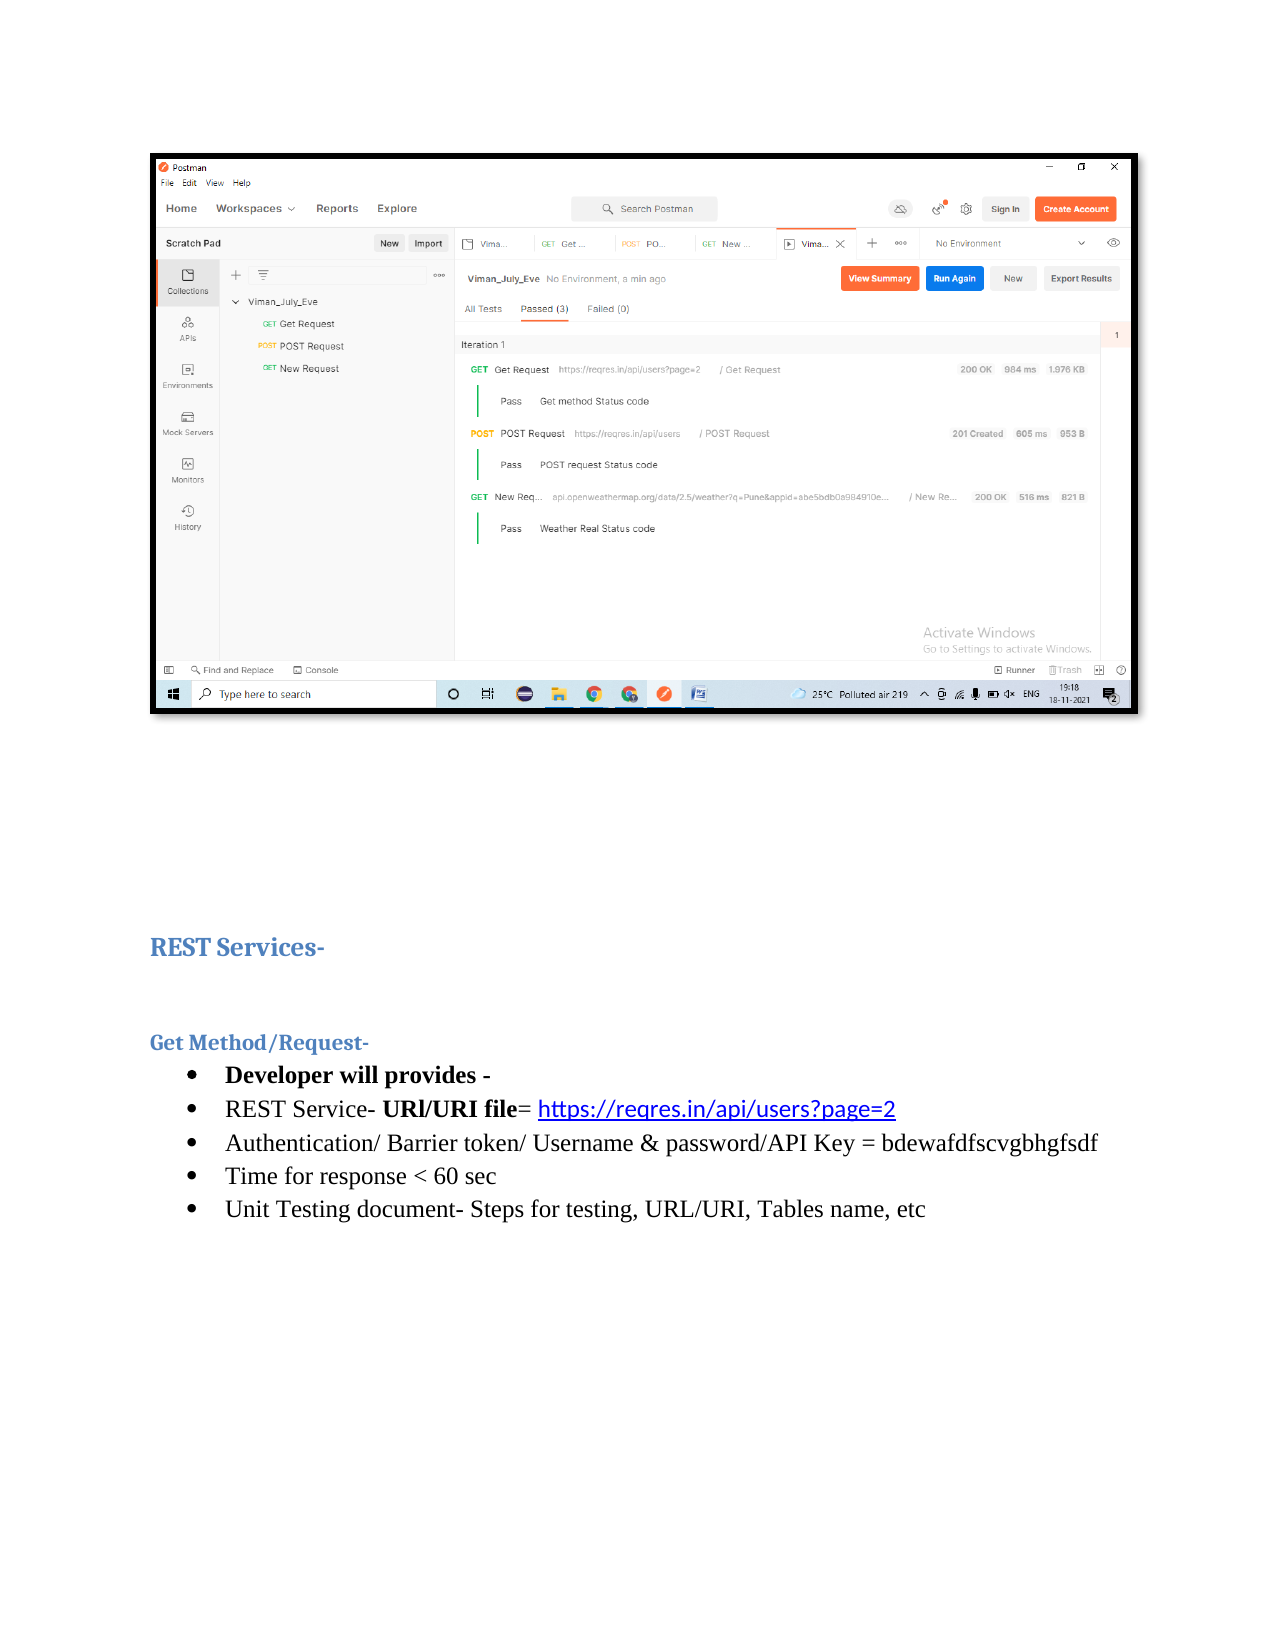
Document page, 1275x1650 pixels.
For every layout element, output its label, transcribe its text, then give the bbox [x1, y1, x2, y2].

list Time for response < 60 sec [187, 1161, 1125, 1190]
list Developer will provides - [187, 1060, 1125, 1089]
subtitle REST Services- [150, 932, 1125, 963]
list Unit Testing document- Steps for testing, URL/URI, Tables name, etc [187, 1194, 1125, 1223]
subtitle Get Method/Request- [150, 1030, 1125, 1056]
picture [156, 159, 1131, 708]
list REST Service- URl/URI file= https://reqres.in/api/users?page=2 [187, 1093, 1125, 1123]
list Authentication/ Barrier token/ Username & password/API Key = bdewafdfscvgbhgfsdf [187, 1128, 1125, 1157]
